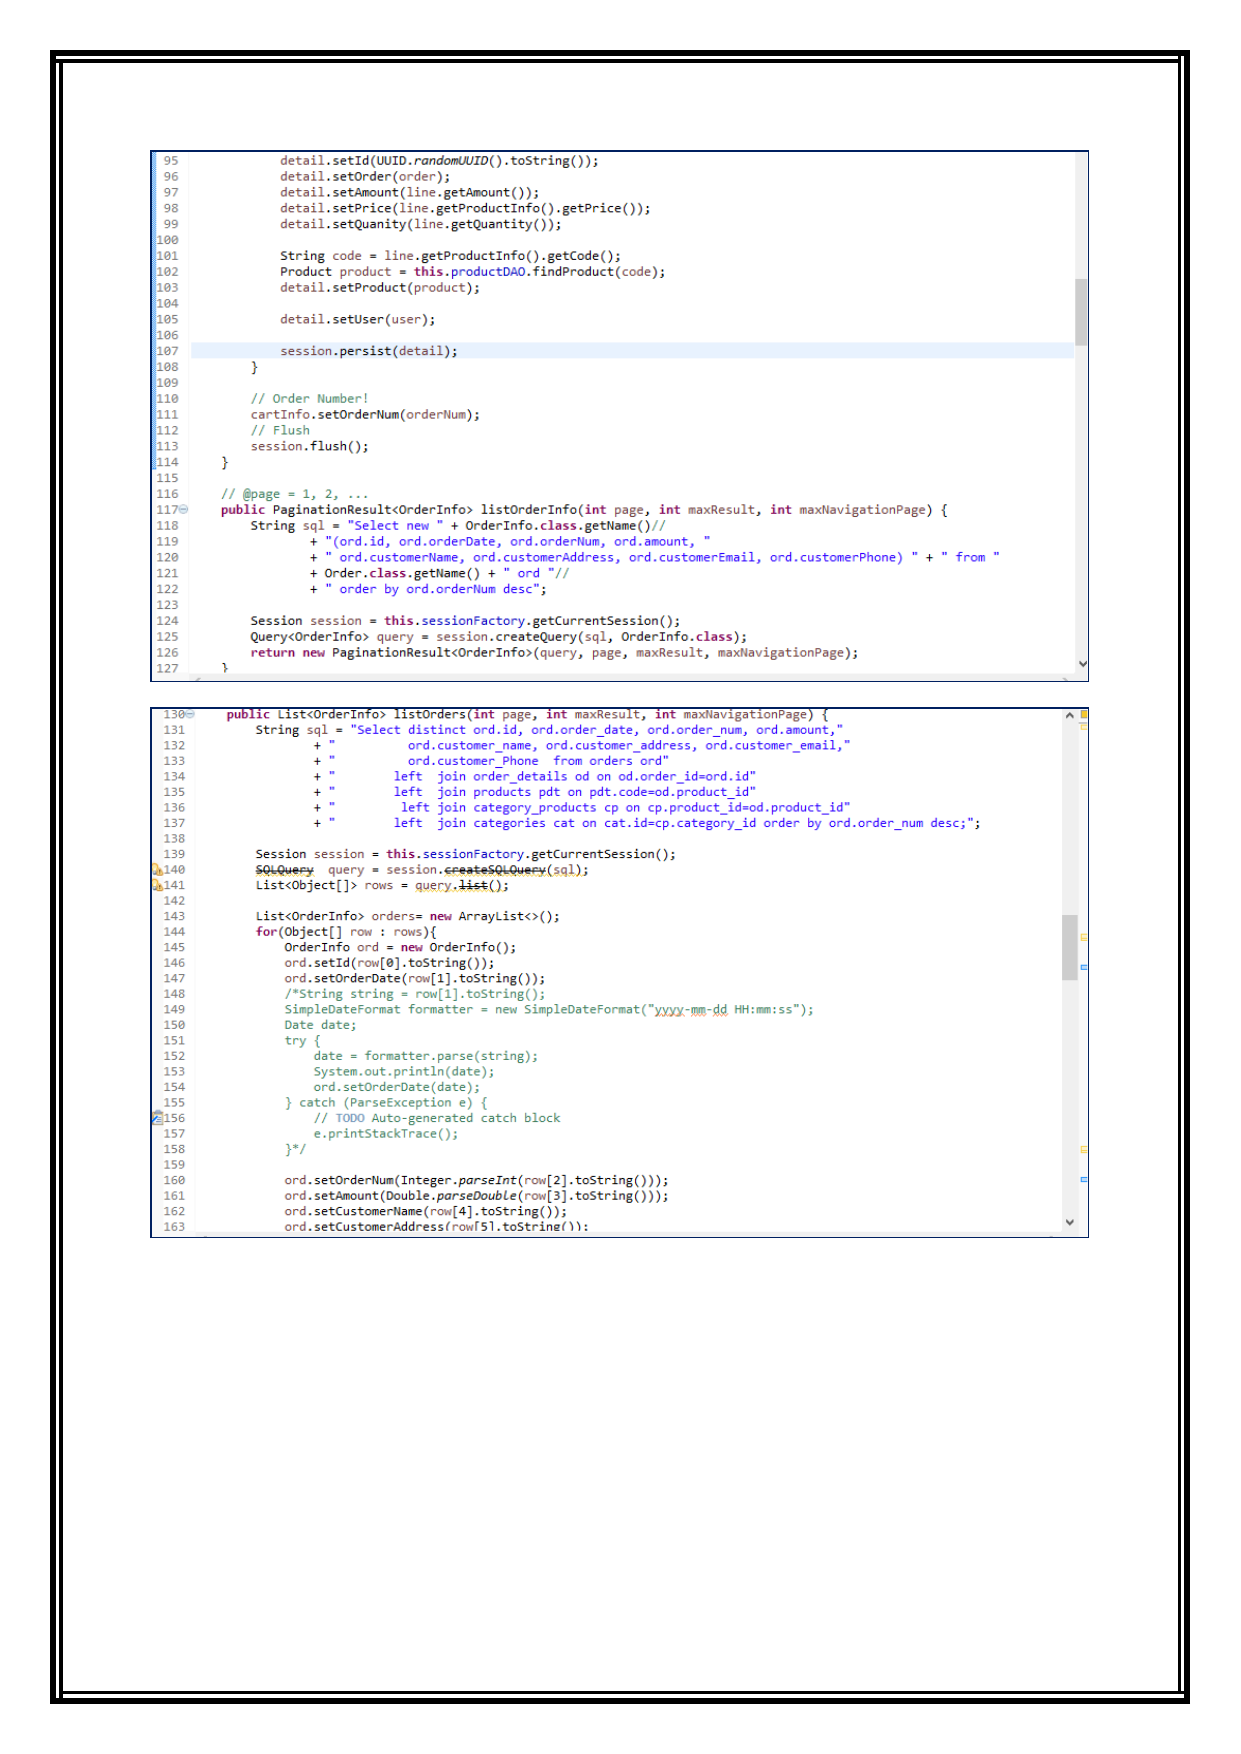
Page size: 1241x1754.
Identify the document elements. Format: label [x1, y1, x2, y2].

picture [152, 152, 1088, 681]
picture [152, 709, 1088, 1237]
